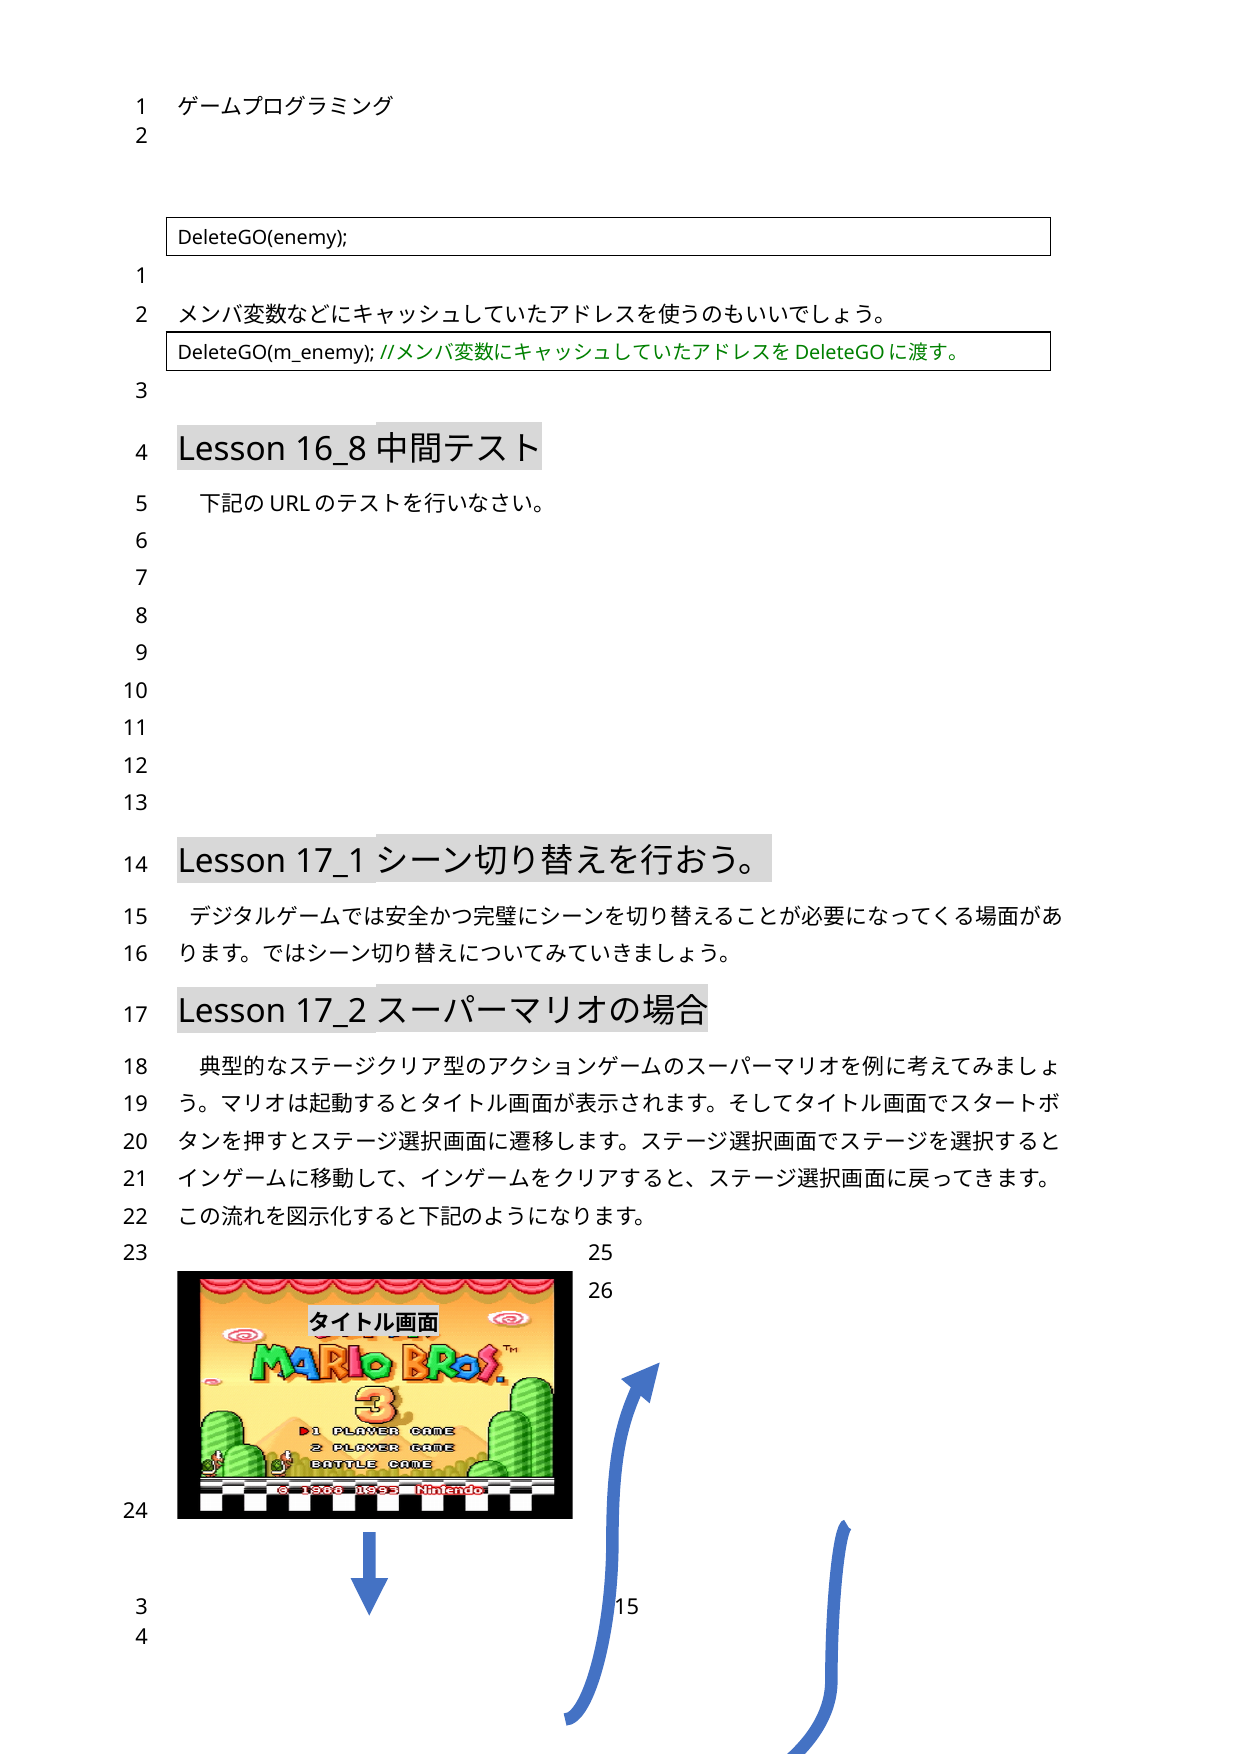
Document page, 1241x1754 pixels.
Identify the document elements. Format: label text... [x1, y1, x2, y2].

text デジタルゲームでは安全かつ完璧にシーンを切り替えることが必要になってくる場面があります。ではシーン切り替えについてみていきましょう。 [177, 896, 1063, 971]
text 下記のURLのテストを行いなさい。 [177, 483, 1063, 521]
subtitle Lesson 17_2 スーパーマリオの場合 [177, 971, 1063, 1046]
subtitle Lesson 17_1 シーン切り替えを行おう。 [177, 821, 1063, 896]
text 典型的なステージクリア型のアクションゲームのスーパーマリオを例に考えてみましょう。マリオは起動するとタイトル画面が表示されます。そしてタイトル画面でスタートボタンを押すとステージ選択画面に遷移します。ステージ選択画面でステージを選択するとインゲームに移動して、インゲームをクリアすると、ステージ選択画面に戻ってきます。この流れを図示化すると下記のようになります。 [177, 1046, 1063, 1233]
subtitle Lesson 16_8 中間テスト [177, 408, 1063, 483]
text メンバ変数などにキャッシュしていたアドレスを使うのもいいでしょう。 [177, 294, 1063, 331]
picture [177, 1271, 573, 1519]
table_header DeleteGO(m_enemy); //メンバ変数にキャッシュしていたアドレスをDeleteGOに渡す。 [167, 333, 1050, 370]
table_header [167, 218, 1050, 255]
